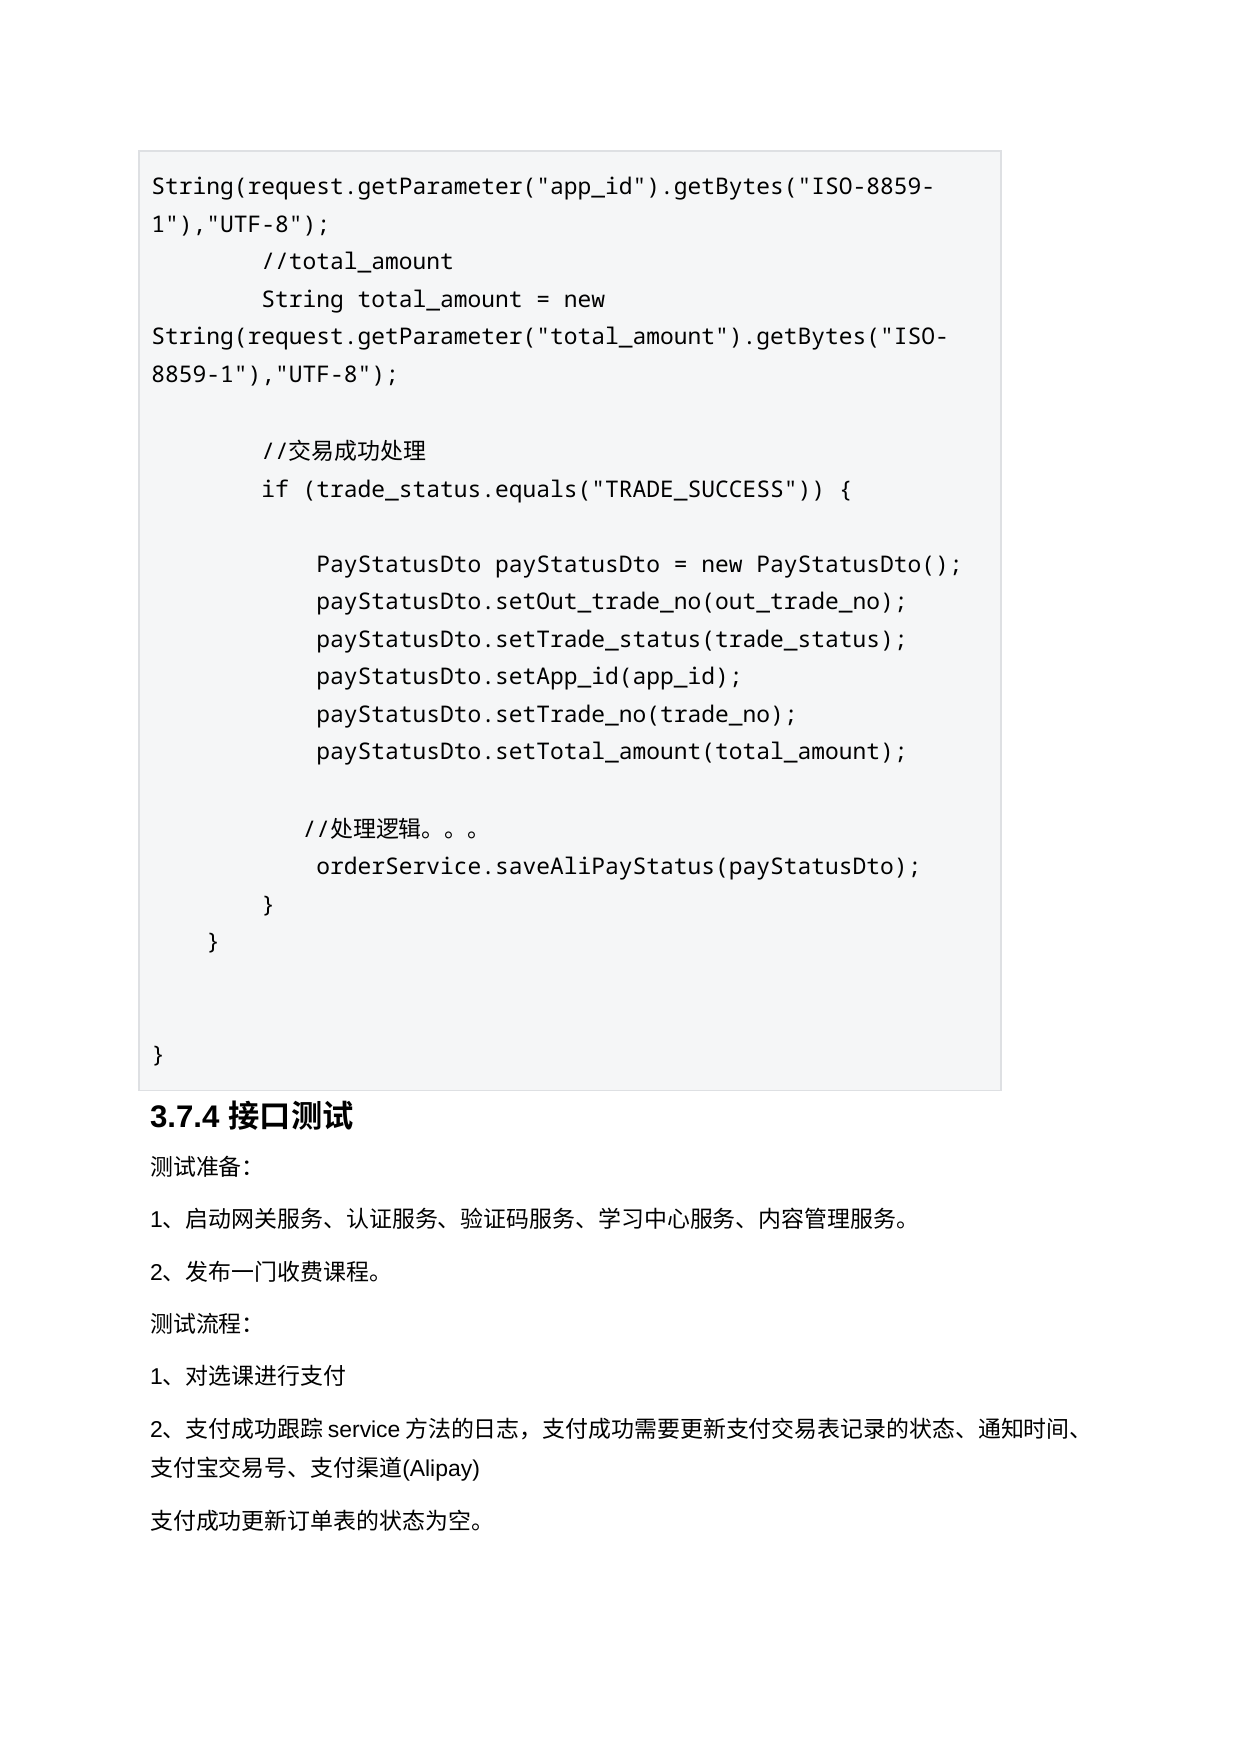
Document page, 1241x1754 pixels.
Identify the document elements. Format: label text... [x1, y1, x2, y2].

text 测试流程： [150, 1306, 1090, 1339]
text 1、对选课进行支付 [150, 1358, 1090, 1391]
text 2、发布一门收费课程。 [150, 1253, 1090, 1287]
text 测试准备： [150, 1149, 1090, 1182]
text 支付成功更新订单表的状态为空。 [150, 1502, 1090, 1536]
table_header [140, 152, 1000, 1090]
text 1、启动网关服务、认证服务、验证码服务、学习中心服务、内容管理服务。 [150, 1201, 1090, 1234]
text 2、支付成功跟踪service方法的日志，支付成功需要更新支付交易表记录的状态、通知时间、支付宝交易号、支付渠道(Alipay) [150, 1410, 1090, 1483]
